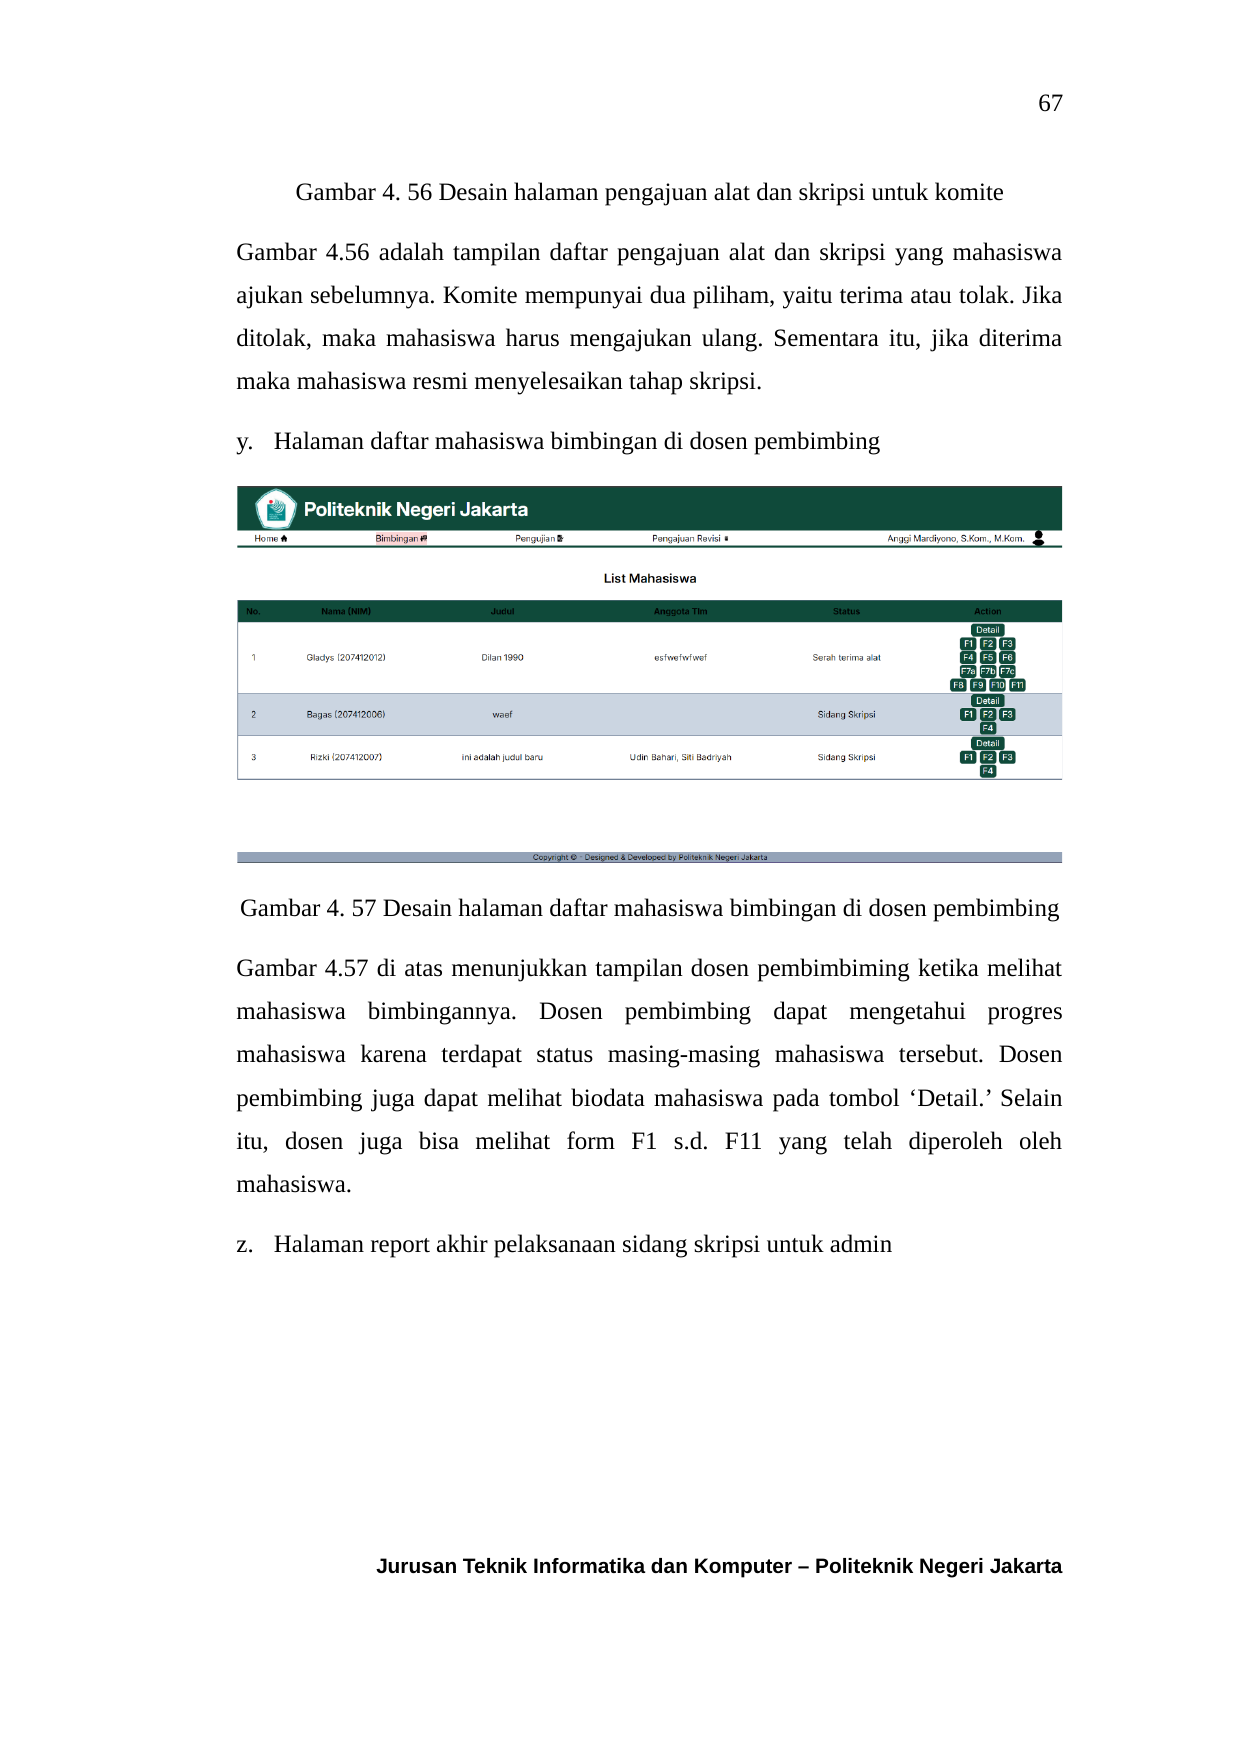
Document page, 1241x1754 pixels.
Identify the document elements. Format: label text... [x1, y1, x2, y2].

picture [237, 486, 1063, 863]
list Halaman report akhir pelaksanaan sidang skripsi untuk admin [236, 1229, 1063, 1257]
text Gambar 4. 57 Desain halaman daftar mahasiswa bimbingan di dosen pembimbing [236, 893, 1063, 922]
text Gambar 4.57 di atas menunjukkan tampilan dosen pembimbiming ketika melihat mahasiswa bimbingannya. Dosen pembimbing dapat mengetahui progres mahasiswa karena terdapat status masing-masing mahasiswa tersebut. Dosen pembimbing juga dapat melihat biodata mahasiswa pada tombol ‘Detail.’ Selain itu, dosen juga bisa melihat form F1 s.d. F11 yang telah diperoleh oleh mahasiswa. [236, 953, 1063, 1198]
list Halaman daftar mahasiswa bimbingan di dosen pembimbing [236, 426, 1063, 455]
text Gambar 4. 56 Desain halaman pengajuan alat dan skripsi untuk komite [236, 177, 1063, 206]
text Gambar 4.56 adalah tampilan daftar pengajuan alat dan skripsi yang mahasiswa ajukan sebelumnya. Komite mempunyai dua piliham, yaitu terima atau tolak. Jika ditolak, maka mahasiswa harus mengajukan ulang. Sementara itu, jika diterima maka mahasiswa resmi menyelesaikan tahap skripsi. [236, 237, 1063, 395]
